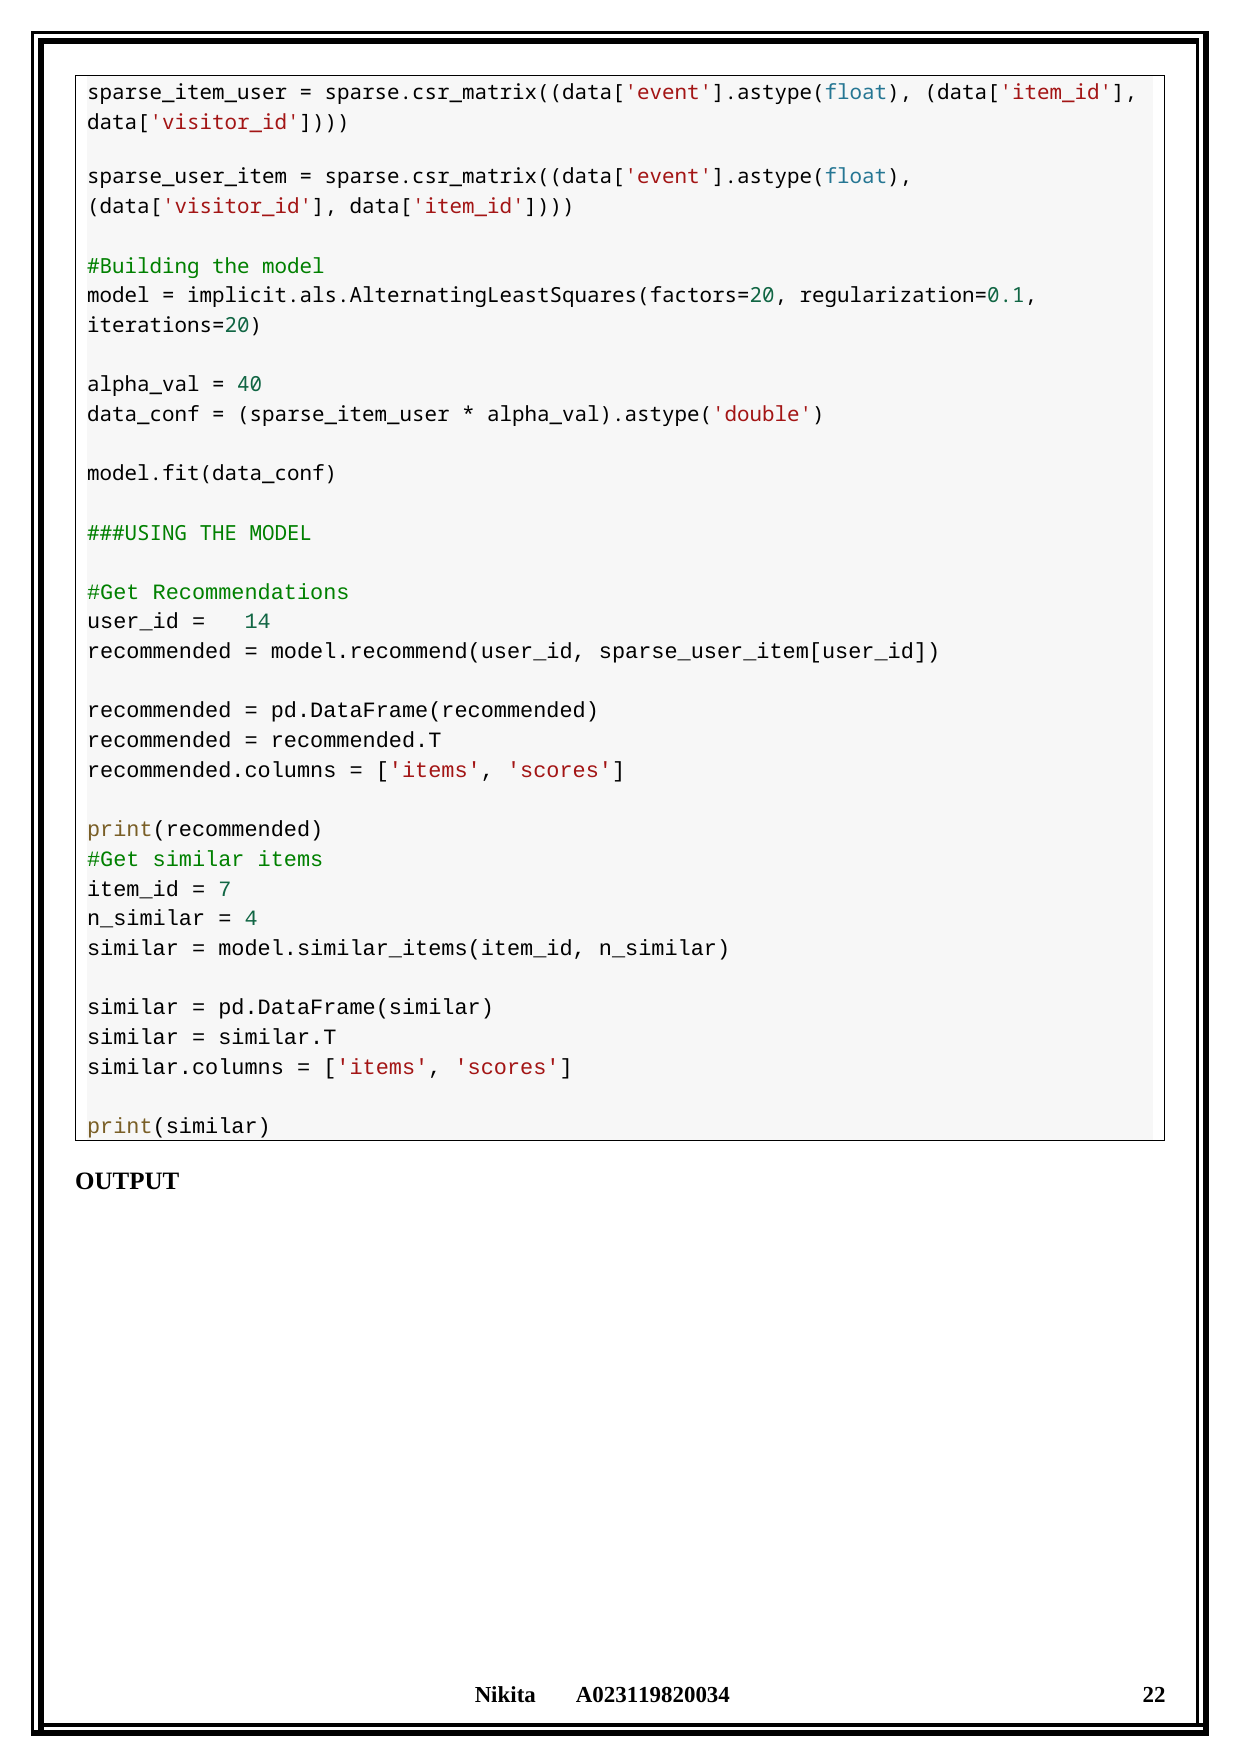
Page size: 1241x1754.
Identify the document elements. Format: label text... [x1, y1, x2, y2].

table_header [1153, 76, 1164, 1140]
text OUTPUT [75, 1166, 1165, 1195]
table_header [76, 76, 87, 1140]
